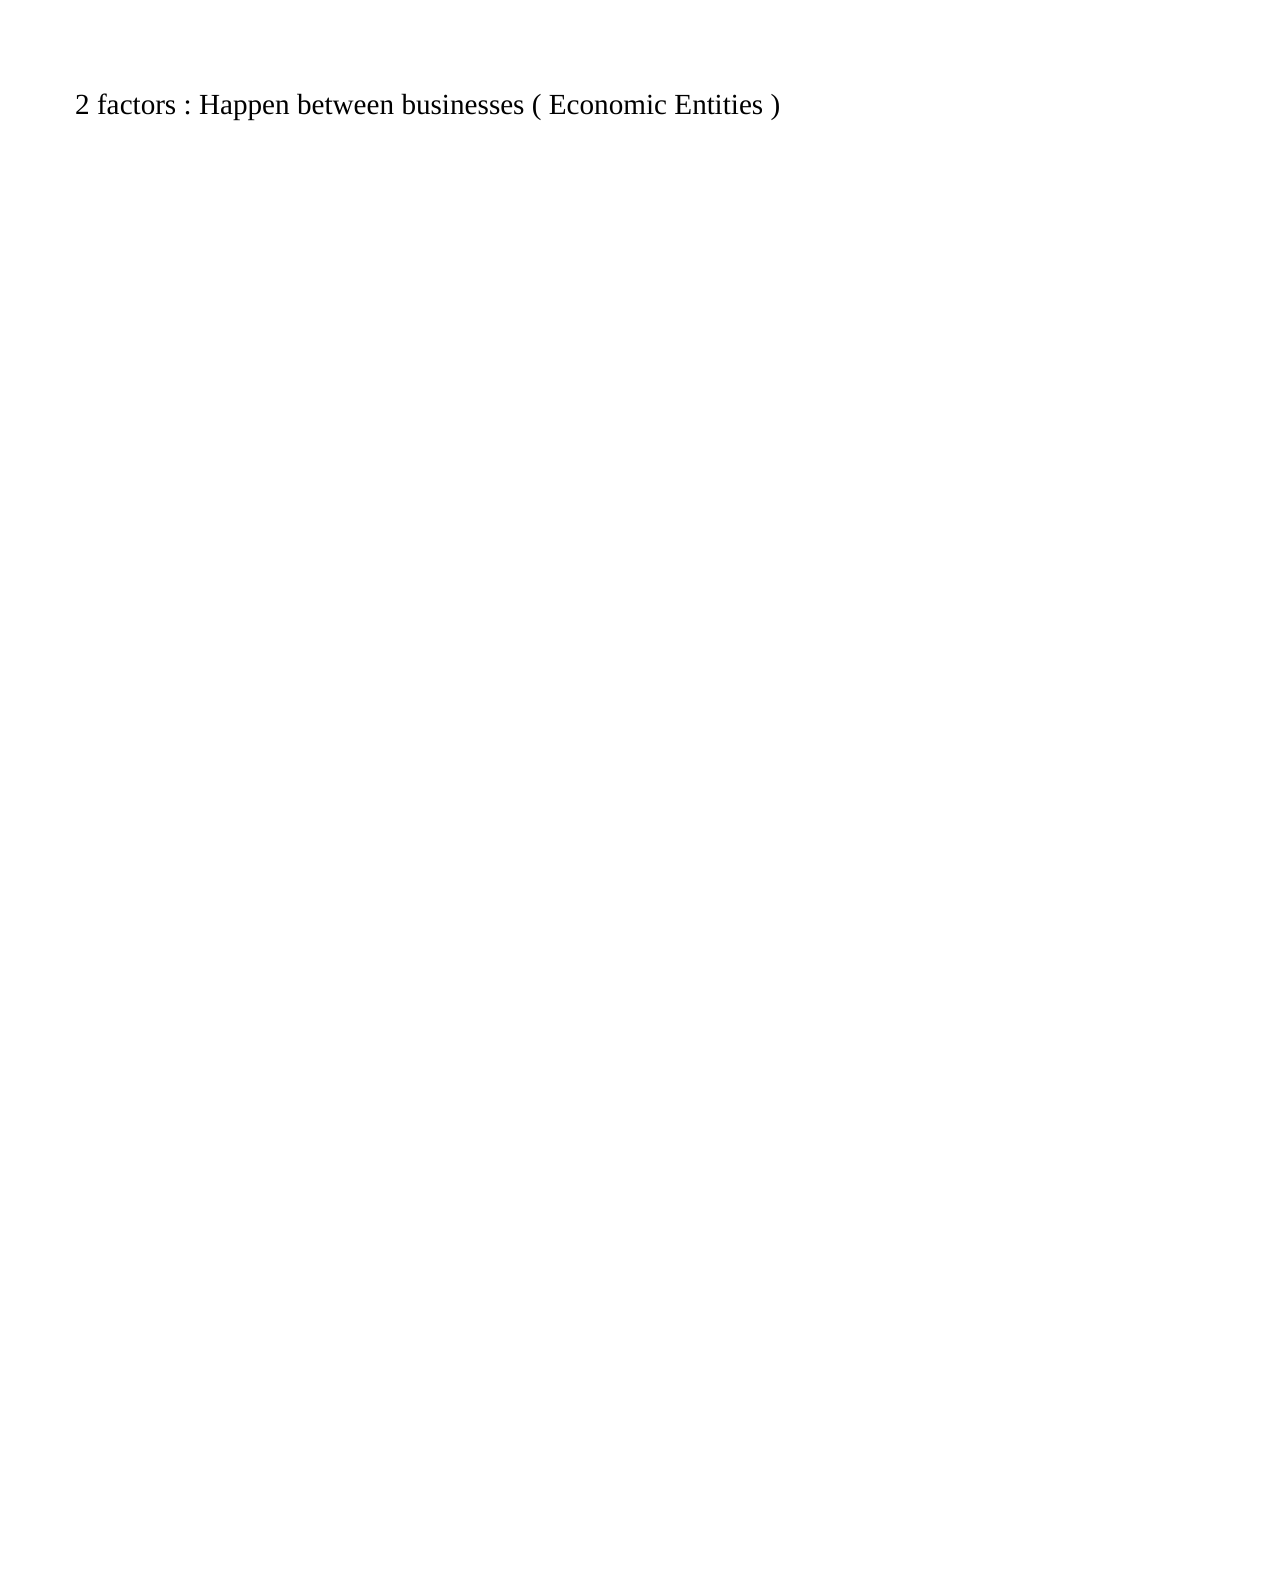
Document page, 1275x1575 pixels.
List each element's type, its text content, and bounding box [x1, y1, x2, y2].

text 2 factors : Happen between businesses ( Economic Entities ) [75, 87, 1200, 121]
